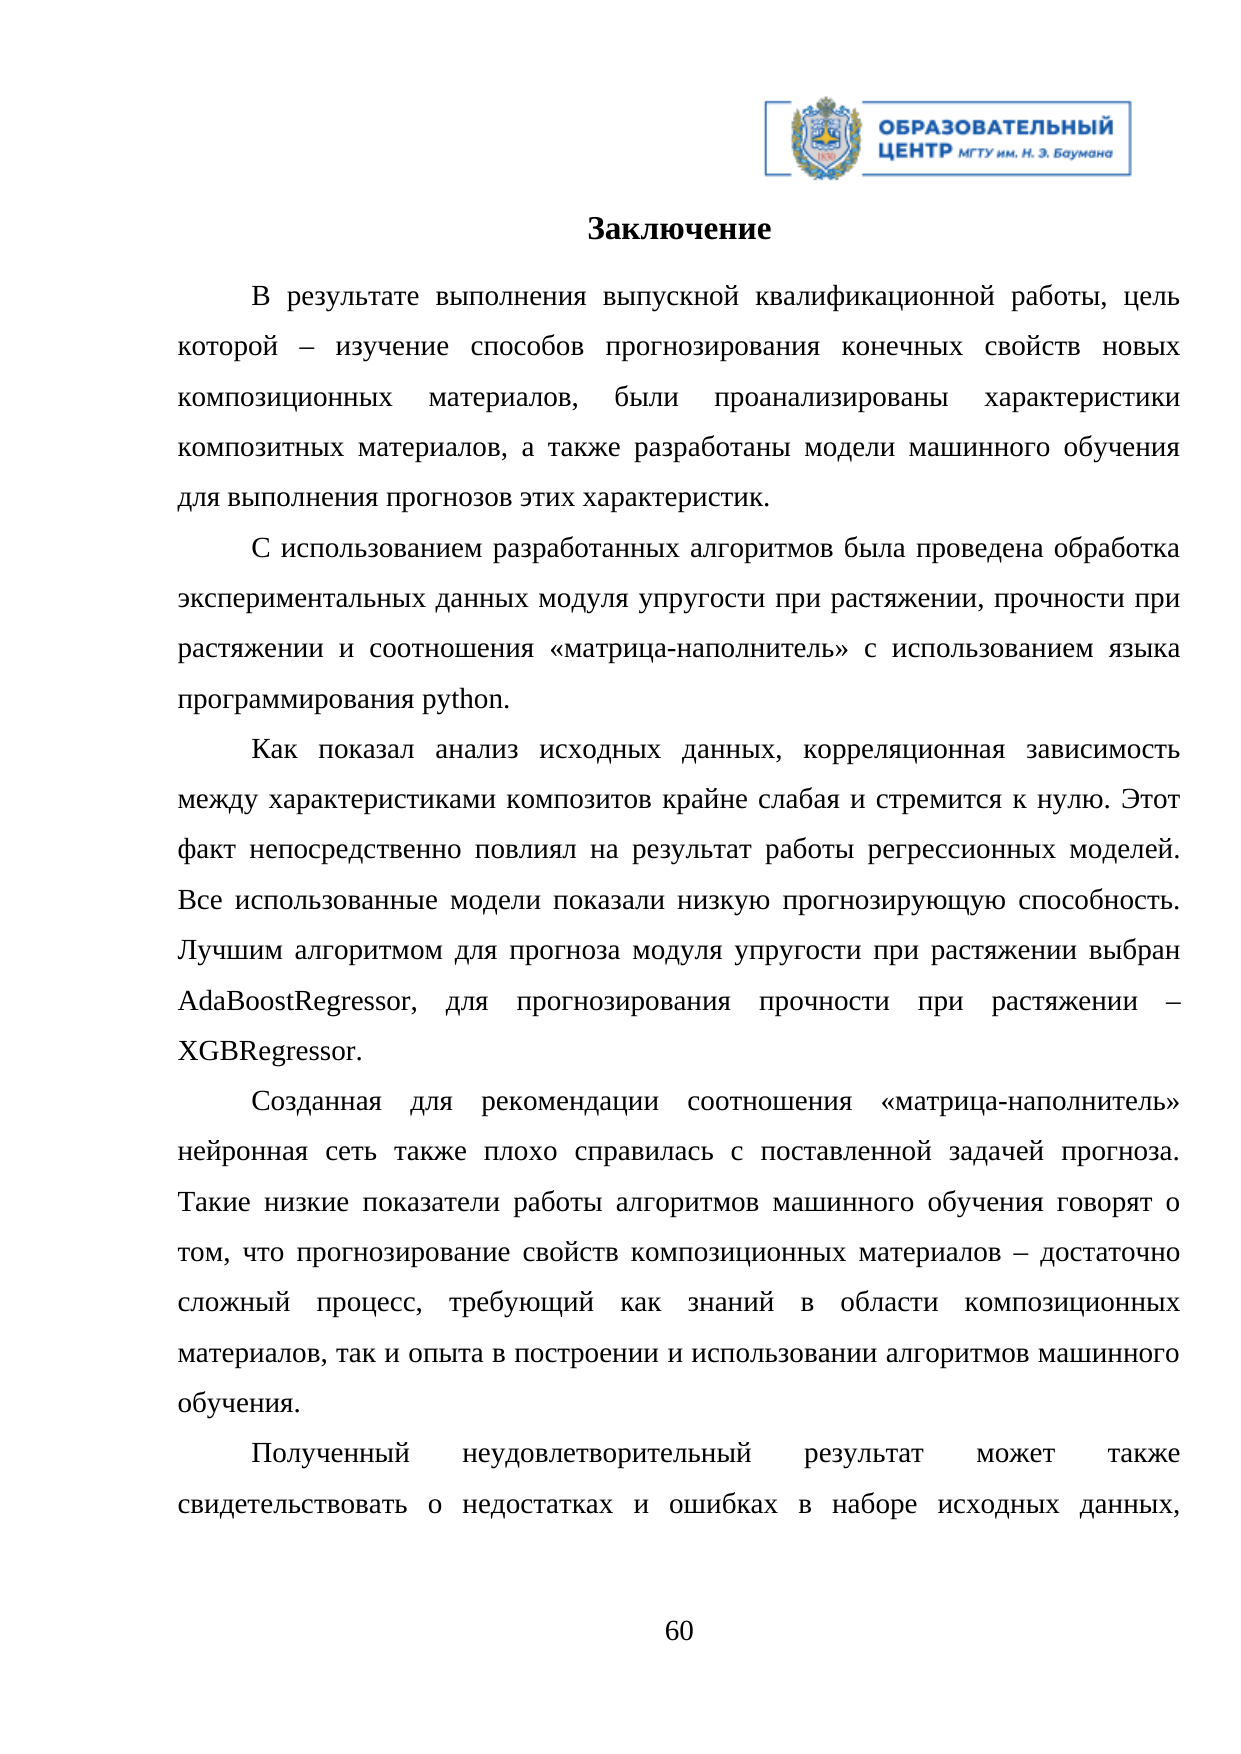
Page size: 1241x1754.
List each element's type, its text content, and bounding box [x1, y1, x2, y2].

text С использованием разработанных алгоритмов была проведена обработка экспериментальных данных модуля упругости при растяжении, прочности при растяжении и соотношения «матрица-наполнитель» с использованием языка программирования python. [177, 530, 1181, 714]
text Как показал анализ исходных данных, корреляционная зависимость между характеристиками композитов крайне слабая и стремится к нулю. Этот факт непосредственно повлиял на результат работы регрессионных моделей. Все использованные модели показали низкую прогнозирующую способность. Лучшим алгоритмом для прогноза модуля упругости при растяжении выбран AdaBoostRegressor, для прогнозирования прочности при растяжении – XGBRegressor. [177, 731, 1181, 1066]
picture [734, 73, 1182, 196]
text Созданная для рекомендации соотношения «матрица-наполнитель» нейронная сеть также плохо справилась с поставленной задачей прогноза. Такие низкие показатели работы алгоритмов машинного обучения говорят о том, что прогнозирование свойств композиционных материалов – достаточно сложный процесс, требующий как знаний в области композиционных материалов, так и опыта в построении и использовании алгоритмов машинного обучения. [177, 1083, 1181, 1419]
text В результате выполнения выпускной квалификационной работы, цель которой – изучение способов прогнозирования конечных свойств новых композиционных материалов, были проанализированы характеристики композитных материалов, а также разработаны модели машинного обучения для выполнения прогнозов этих характеристик. [177, 278, 1181, 513]
subtitle Заключение [177, 208, 1181, 247]
